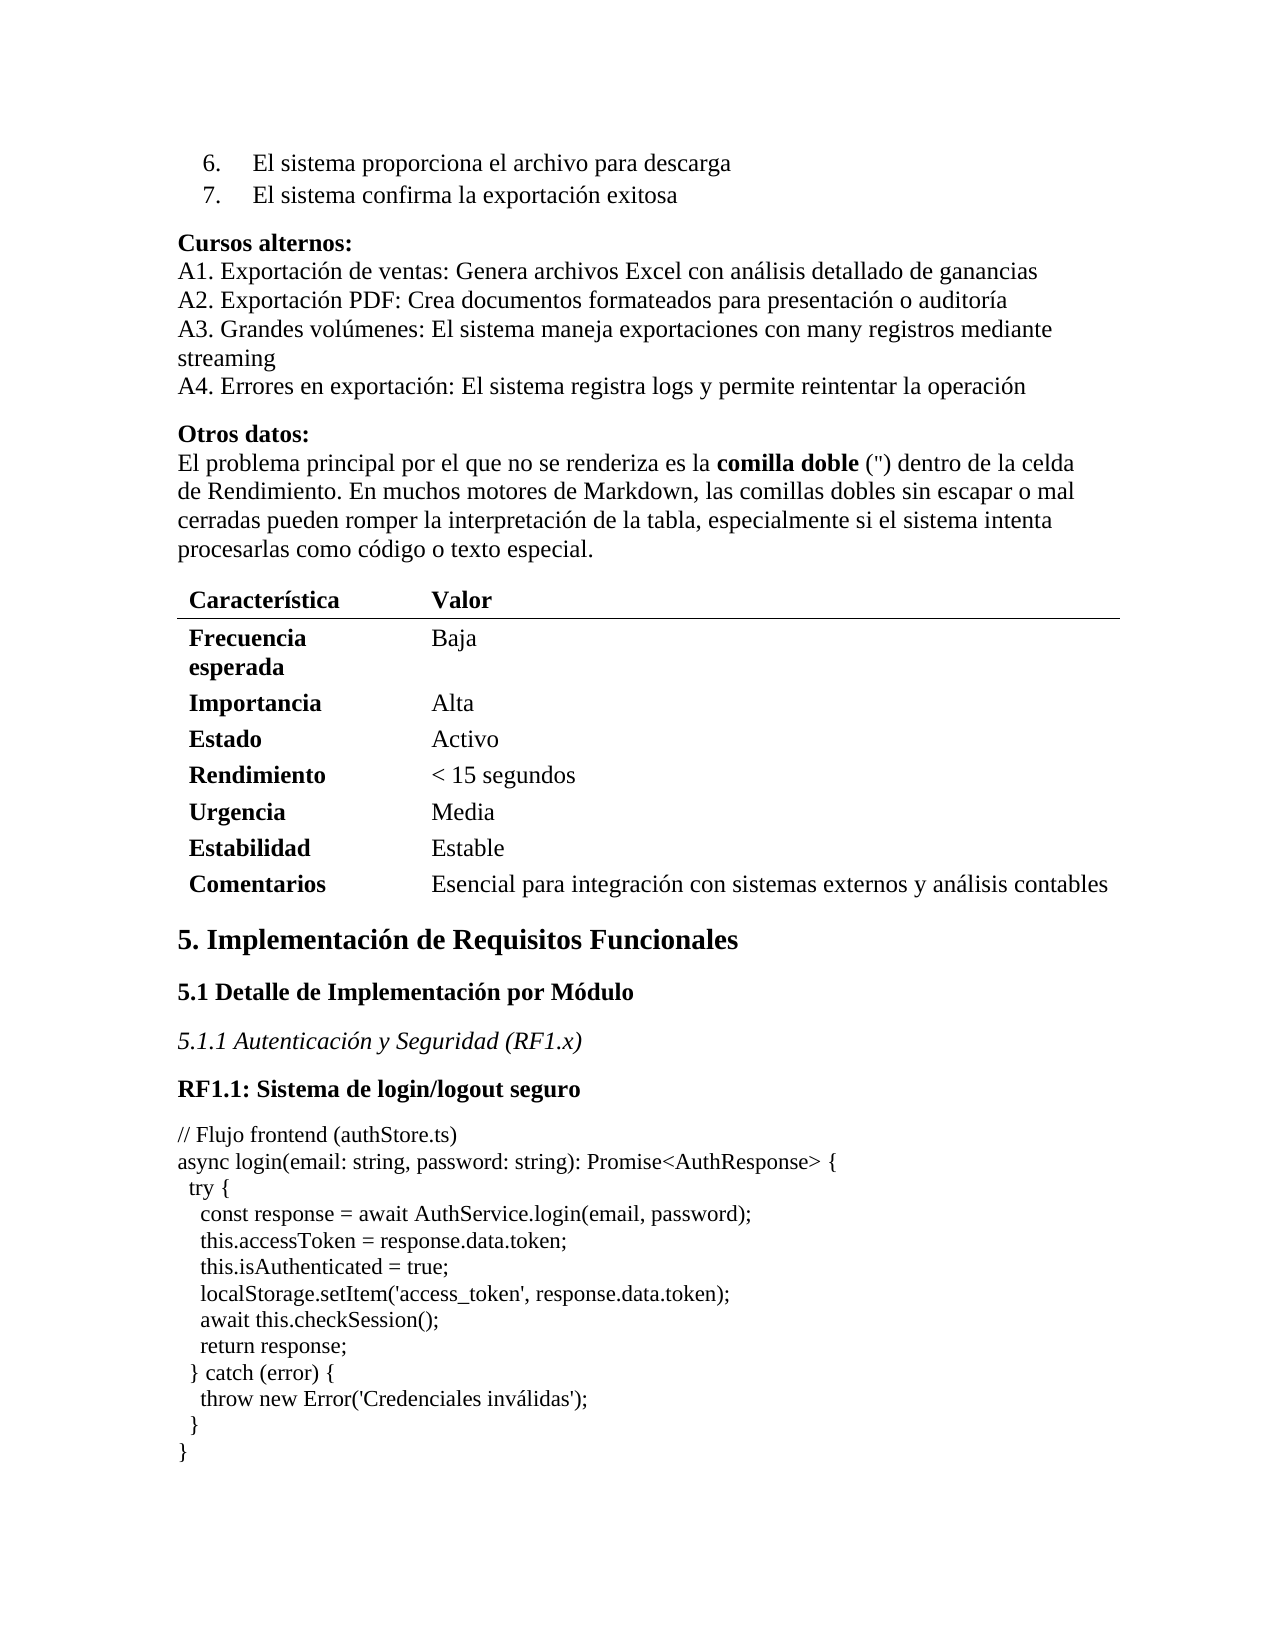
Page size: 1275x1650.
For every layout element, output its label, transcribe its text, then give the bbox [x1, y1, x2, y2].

table_cell Estable [420, 829, 1120, 865]
text Otros datos: El problema principal por el que no se renderiza es la comilla doble (") dentro de la celda de Rendimiento. En muchos motores de Markdown, las comillas dobles sin escapar o mal cerradas pueden romper la interpretación de la tabla, especialmente si el sistema intenta procesarlas como código o texto especial. [177, 419, 1098, 563]
list El sistema proporciona el archivo para descarga [202, 148, 1098, 176]
table_cell < 15 segundos [420, 757, 1120, 793]
table_cell Estabilidad [177, 829, 420, 865]
text RF1.1: Sistema de login/logout seguro [177, 1074, 1098, 1103]
list El sistema confirma la exportación exitosa [202, 180, 1098, 209]
text // Flujo frontend (authStore.ts) async login(email: string, password: string): Promise<AuthResponse> { try { const response = await AuthService.login(email, password); this.accessToken = response.data.token; this.isAuthenticated = true; localStorage.setItem('access_token', response.data.token); await this.checkSession(); return response; } catch (error) { throw new Error('Credenciales inválidas'); } } [177, 1121, 1098, 1464]
table_cell Estado [177, 720, 420, 757]
table_cell Urgencia [177, 793, 420, 829]
subtitle 5.1 Detalle de Implementación por Módulo [177, 977, 1098, 1006]
table_cell Frecuencia esperada [177, 619, 420, 684]
table_cell Alta [420, 684, 1120, 720]
table_cell Rendimiento [177, 757, 420, 793]
subtitle 5.1.1 Autenticación y Seguridad (RF1.x) [177, 1026, 1098, 1055]
table_cell Media [420, 793, 1120, 829]
table_header Valor [420, 581, 1120, 618]
table_cell Baja [420, 619, 1120, 684]
table_cell Importancia [177, 684, 420, 720]
text Cursos alternos: A1. Exportación de ventas: Genera archivos Excel con análisis detallado de ganancias A2. Exportación PDF: Crea documentos formateados para presentación o auditoría A3. Grandes volúmenes: El sistema maneja exportaciones con many registros mediante streaming A4. Errores en exportación: El sistema registra logs y permite reintentar la operación [177, 228, 1098, 400]
table_header Característica [177, 581, 420, 618]
table_cell Activo [420, 720, 1120, 757]
subtitle 5. Implementación de Requisitos Funcionales [177, 922, 1098, 956]
table_cell Esencial para integración con sistemas externos y análisis contables [420, 865, 1120, 902]
table_cell Comentarios [177, 865, 420, 902]
